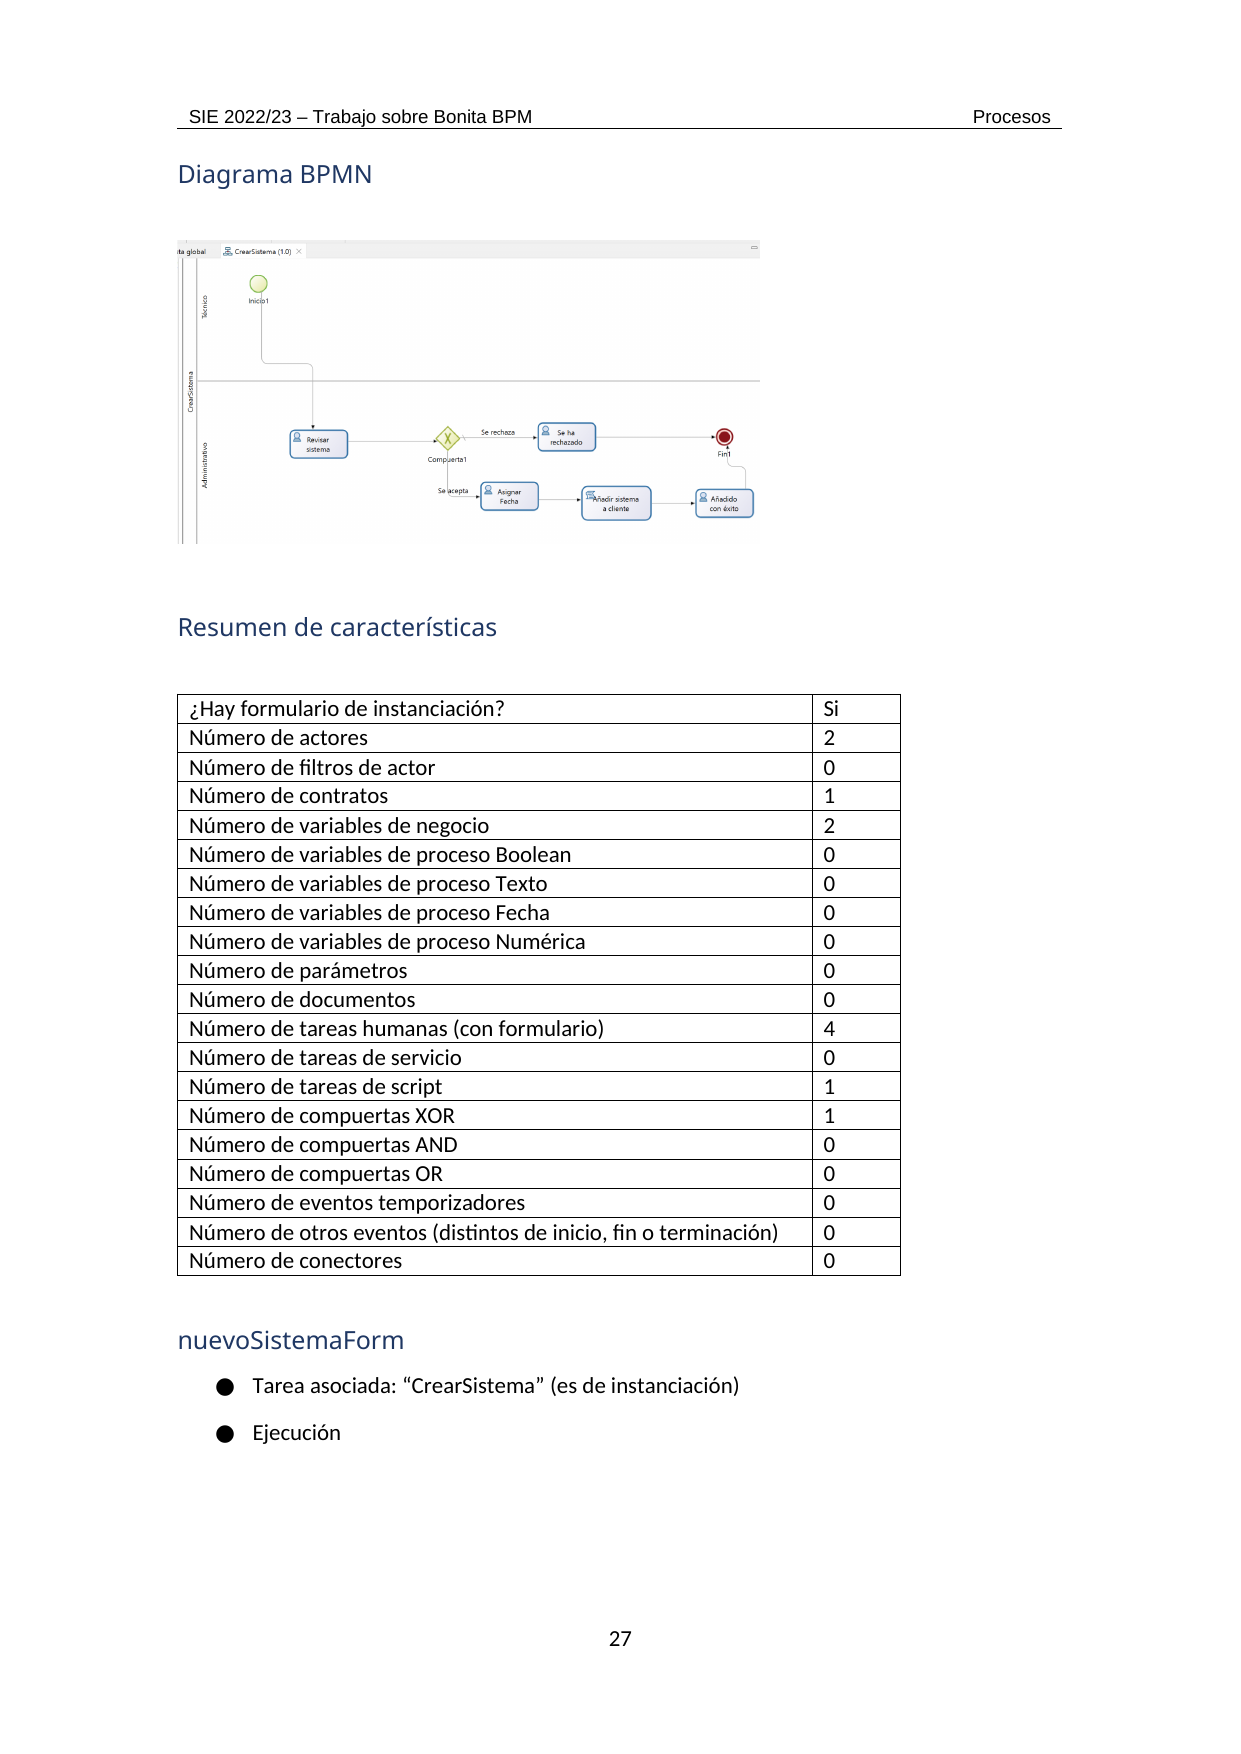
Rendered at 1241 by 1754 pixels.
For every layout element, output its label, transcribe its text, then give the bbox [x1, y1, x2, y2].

table_cell Número de tareas de script [178, 1072, 812, 1100]
table_cell Número de variables de negocio [178, 811, 812, 839]
table_cell 0 [813, 956, 900, 984]
subtitle nuevoSistemaForm [177, 1323, 1063, 1357]
table_cell 0 [813, 1247, 900, 1275]
table_cell Número de variables de proceso Texto [178, 869, 812, 897]
table_cell Número de parámetros [178, 956, 812, 984]
table_cell 0 [813, 840, 900, 868]
table_cell Número de variables de proceso Numérica [178, 927, 812, 955]
table_cell Número de eventos temporizadores [178, 1189, 812, 1217]
table_cell Número de tareas humanas (con formulario) [178, 1014, 812, 1042]
table_cell 0 [813, 1130, 900, 1158]
table_cell Número de compuertas XOR [178, 1101, 812, 1129]
table_header Si [813, 695, 900, 722]
table_cell 2 [813, 811, 900, 839]
table_cell Número de tareas de servicio [178, 1043, 812, 1071]
table_header ¿Hay formulario de instanciación? [178, 695, 812, 722]
picture [177, 240, 760, 544]
table_cell Número de contratos [178, 782, 812, 810]
table_cell 0 [813, 1043, 900, 1071]
table_cell Número de compuertas AND [178, 1130, 812, 1158]
table_cell Número de variables de proceso Boolean [178, 840, 812, 868]
table_cell Número de documentos [178, 985, 812, 1013]
subtitle Diagrama BPMN [177, 157, 1063, 191]
table_cell 0 [813, 985, 900, 1013]
list Ejecución [215, 1406, 1063, 1453]
table_cell 2 [813, 724, 900, 752]
list Tarea asociada: “CrearSistema” (es de instanciación) [215, 1359, 1063, 1406]
table_cell 0 [813, 1160, 900, 1187]
table_cell 0 [813, 869, 900, 897]
table_cell Número de otros eventos (distintos de inicio, fin o terminación) [178, 1218, 812, 1246]
table_cell 0 [813, 1189, 900, 1217]
table_cell Número de conectores [178, 1247, 812, 1275]
table_cell 1 [813, 1101, 900, 1129]
table_cell 0 [813, 927, 900, 955]
table_cell Número de variables de proceso Fecha [178, 898, 812, 926]
table_cell 0 [813, 898, 900, 926]
table_cell 0 [813, 1218, 900, 1246]
table_cell Número de actores [178, 724, 812, 752]
table_cell Número de compuertas OR [178, 1160, 812, 1187]
table_cell 1 [813, 1072, 900, 1100]
table_cell 1 [813, 782, 900, 810]
table_cell 0 [813, 753, 900, 781]
table_cell 4 [813, 1014, 900, 1042]
subtitle Resumen de características [177, 610, 1063, 644]
table_cell Número de filtros de actor [178, 753, 812, 781]
